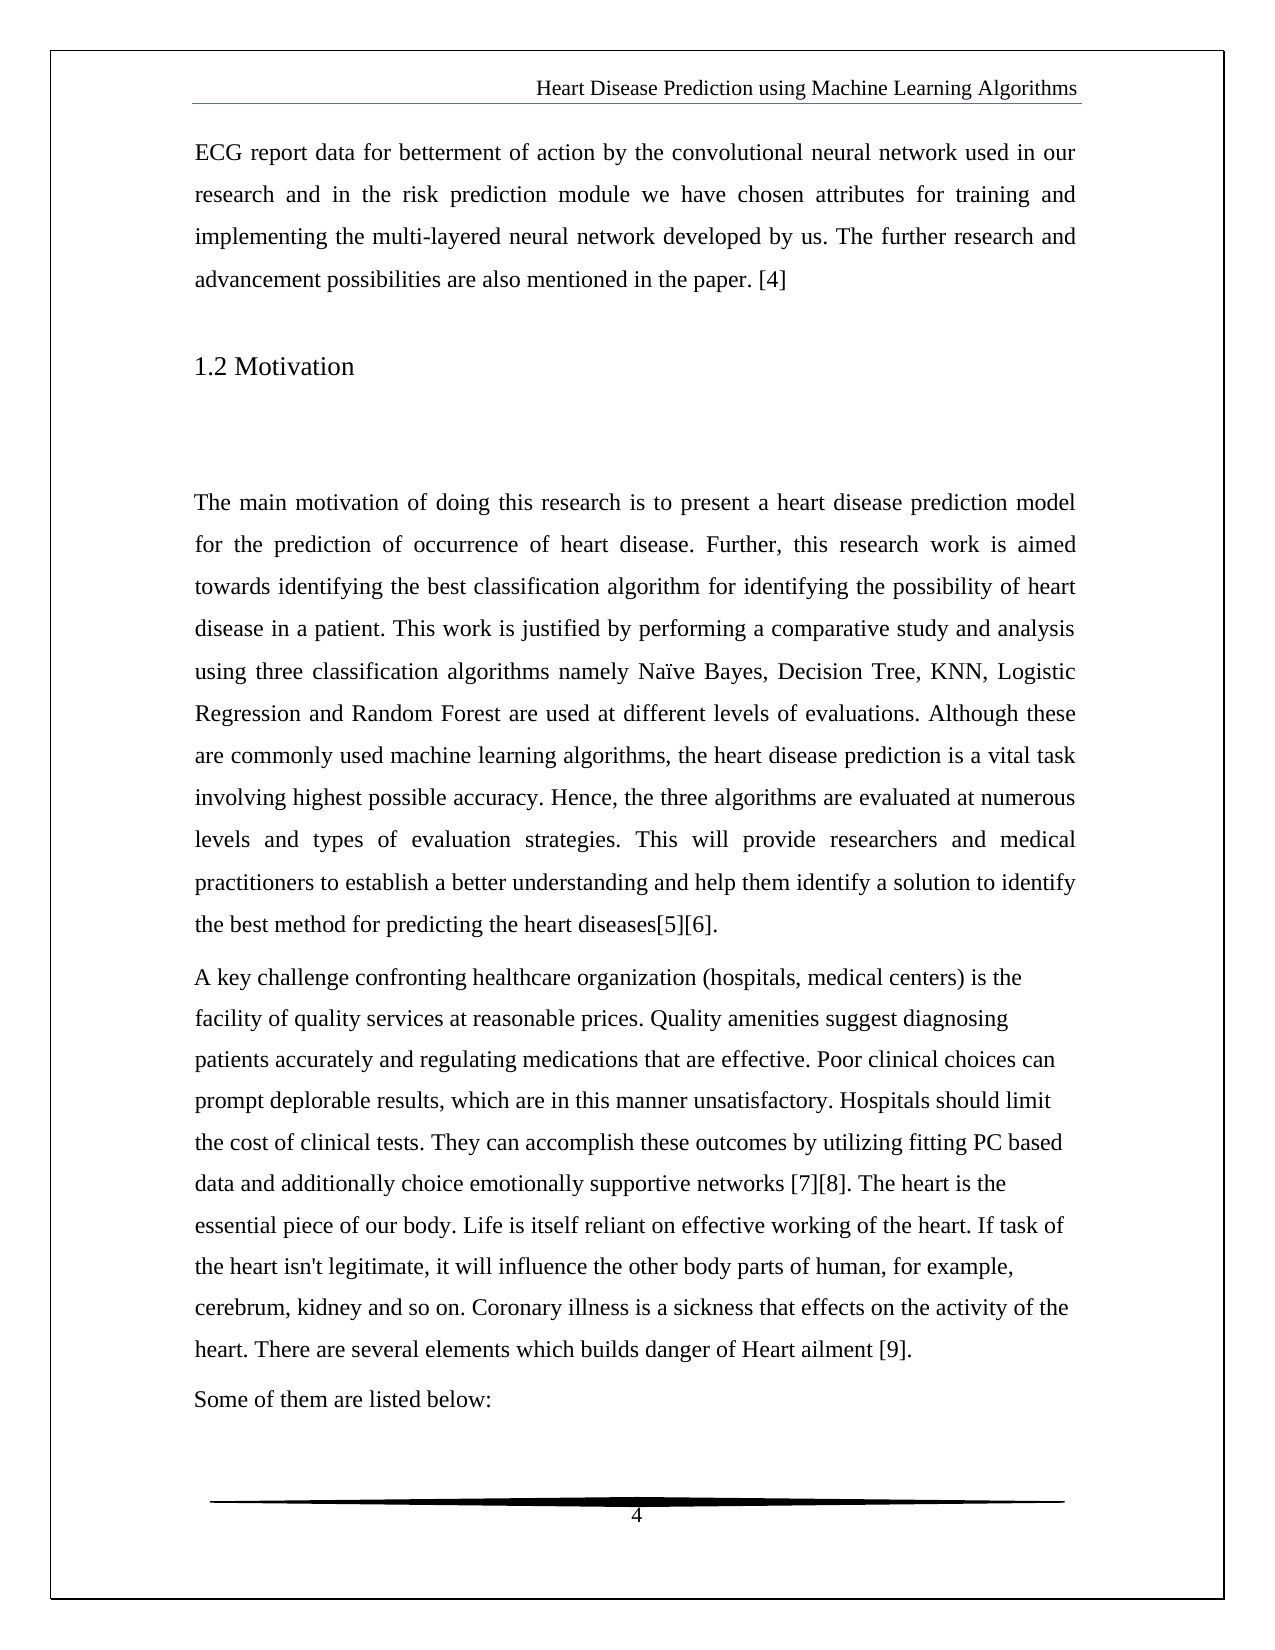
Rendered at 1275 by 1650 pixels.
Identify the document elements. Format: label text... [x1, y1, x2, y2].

text The main motivation of doing this research is to present a heart disease prediction model for the prediction of occurrence of heart disease. Further, this research work is aimed towards identifying the best classification algorithm for identifying the possibility of heart disease in a patient. This work is justified by performing a comparative study and analysis using three classification algorithms namely Naïve Bayes, Decision Tree, KNN, Logistic Regression and Random Forest are used at different levels of evaluations. Although these are commonly used machine learning algorithms, the heart disease prediction is a vital task involving highest possible accuracy. Hence, the three algorithms are evaluated at numerous levels and types of evaluation strategies. This will provide researchers and medical practitioners to establish a better understanding and help them identify a solution to identify the best method for predicting the heart diseases[5][6]. [193, 488, 1077, 937]
subtitle 1.2 Motivation [193, 351, 1078, 382]
text Some of them are listed below: [193, 1386, 967, 1413]
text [193, 138, 1077, 292]
text A key challenge confronting healthcare organization (hospitals, medical centers) is the facility of quality services at reasonable prices. Quality amenities suggest diagnosing patients accurately and regulating medications that are effective. Poor clinical choices can prompt deplorable results, which are in this manner unsatisfactory. Hospitals should limit the cost of clinical tests. They can accomplish these outcomes by utilizing fitting PC based data and additionally choice emotionally supportive networks [7][8]. The heart is the essential piece of our body. Life is itself reliant on effective working of the heart. If task of the heart isn't legitimate, it will influence the other body parts of human, for example, cerebrum, kidney and so on. Coronary illness is a sickness that effects on the activity of the heart. There are several elements which builds danger of Heart ailment [9]. [193, 962, 1078, 1362]
